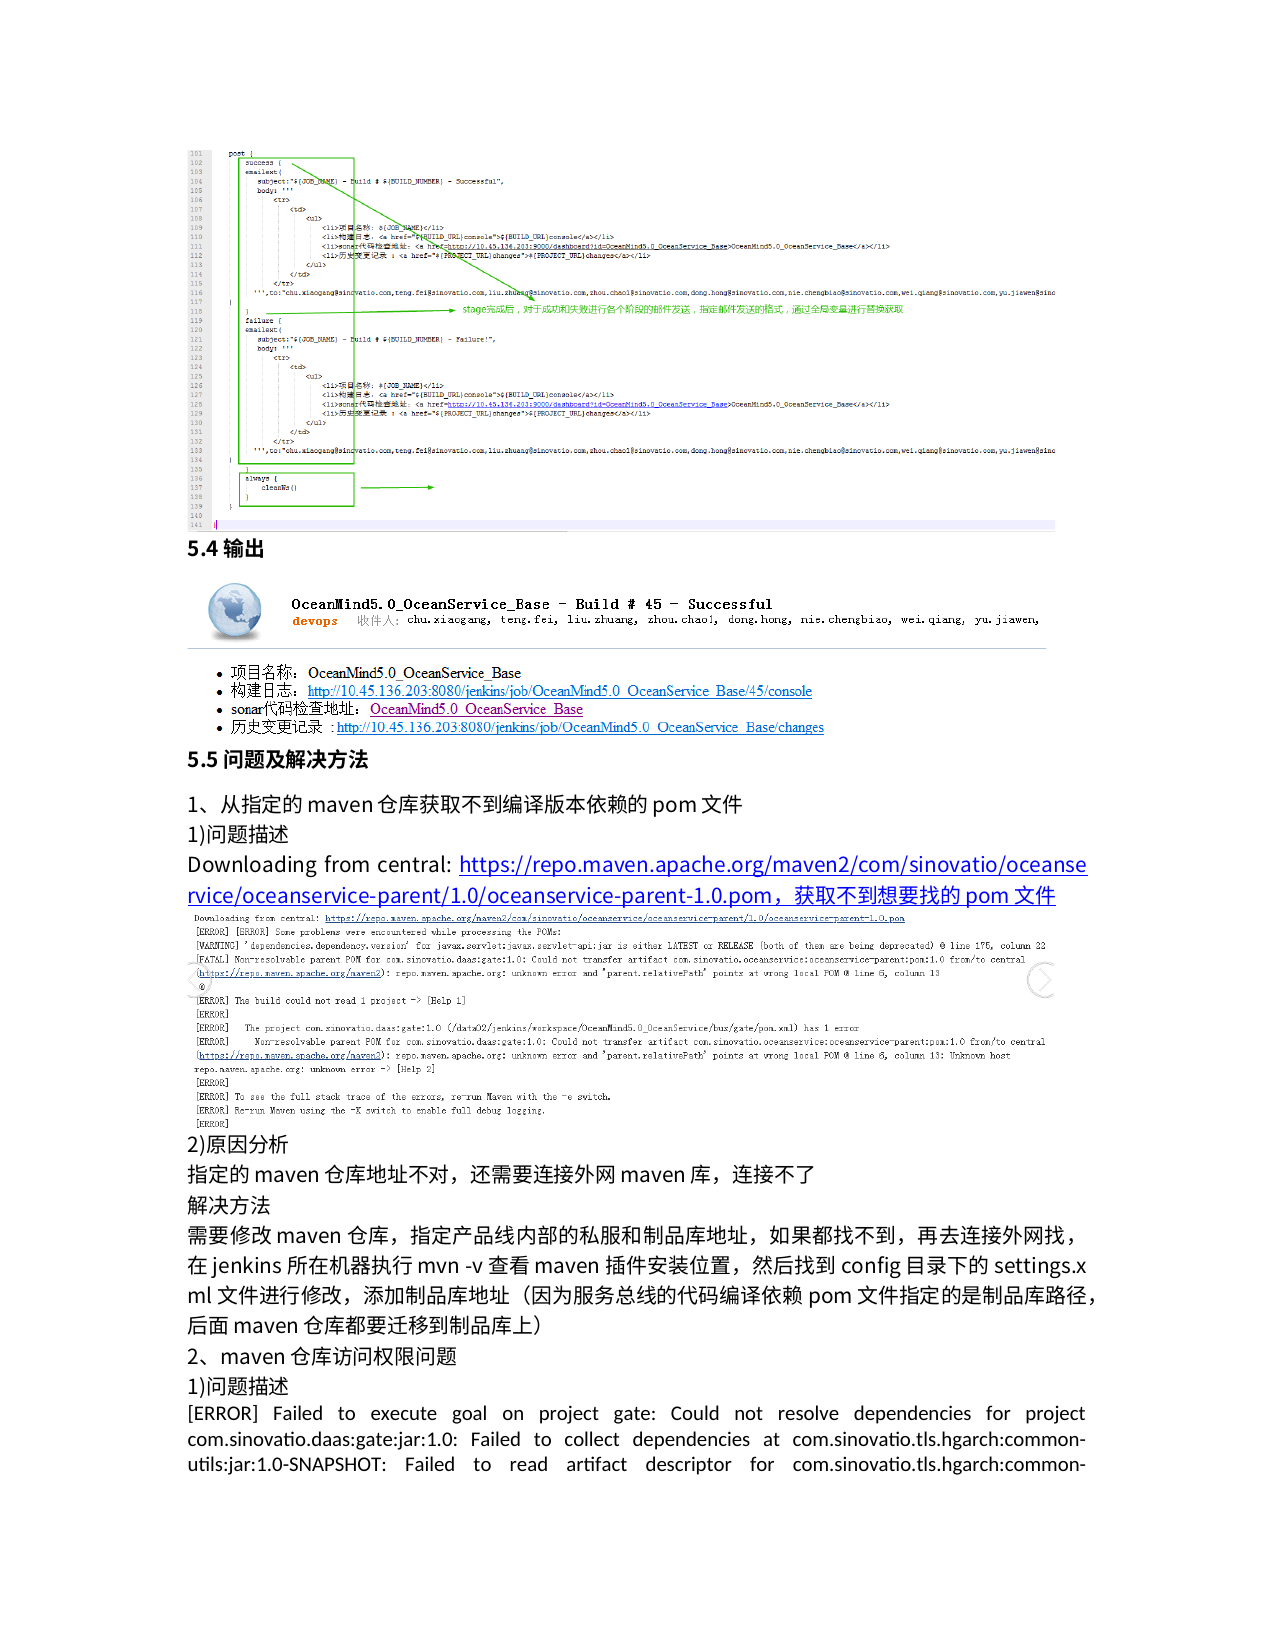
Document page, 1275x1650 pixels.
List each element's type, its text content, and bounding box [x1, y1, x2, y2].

text 2、maven仓库访问权限问题 [187, 1340, 1087, 1370]
text 1)问题描述 [187, 1370, 1087, 1400]
text 2)原因分析 [187, 1128, 1087, 1159]
text 需要修改maven仓库，指定产品线内部的私服和制品库地址，如果都找不到，再去连接外网找，在jenkins所在机器执行mvn -v查看maven插件安装位置，然后找到config目录下的settings.xml文件进行修改，添加制品库地址（因为服务总线的代码编译依赖pom文件指定的是制品库路径，后面maven仓库都要迁移到制品库上） [187, 1219, 1087, 1340]
picture [187, 577, 1047, 743]
text 指定的maven仓库地址不对，还需要连接外网maven库，连接不了 [187, 1159, 1087, 1189]
text 5.4输出 [187, 532, 1087, 562]
text 1)问题描述 [187, 818, 1087, 849]
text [187, 1400, 1087, 1477]
picture [187, 150, 1055, 532]
text 解决方法 [187, 1189, 1087, 1219]
text 5.5问题及解决方法 [187, 743, 1087, 773]
text Downloading from central: https://repo.maven.apache.org/maven2/com/sinovatio/oceanservice/oceanservice-parent/1.0/oceanservice-parent-1.0.pom，获取不到想要找的pom文件 [187, 849, 1087, 909]
picture [187, 909, 1054, 1129]
text 1、从指定的maven仓库获取不到编译版本依赖的pom文件 [187, 788, 1087, 818]
